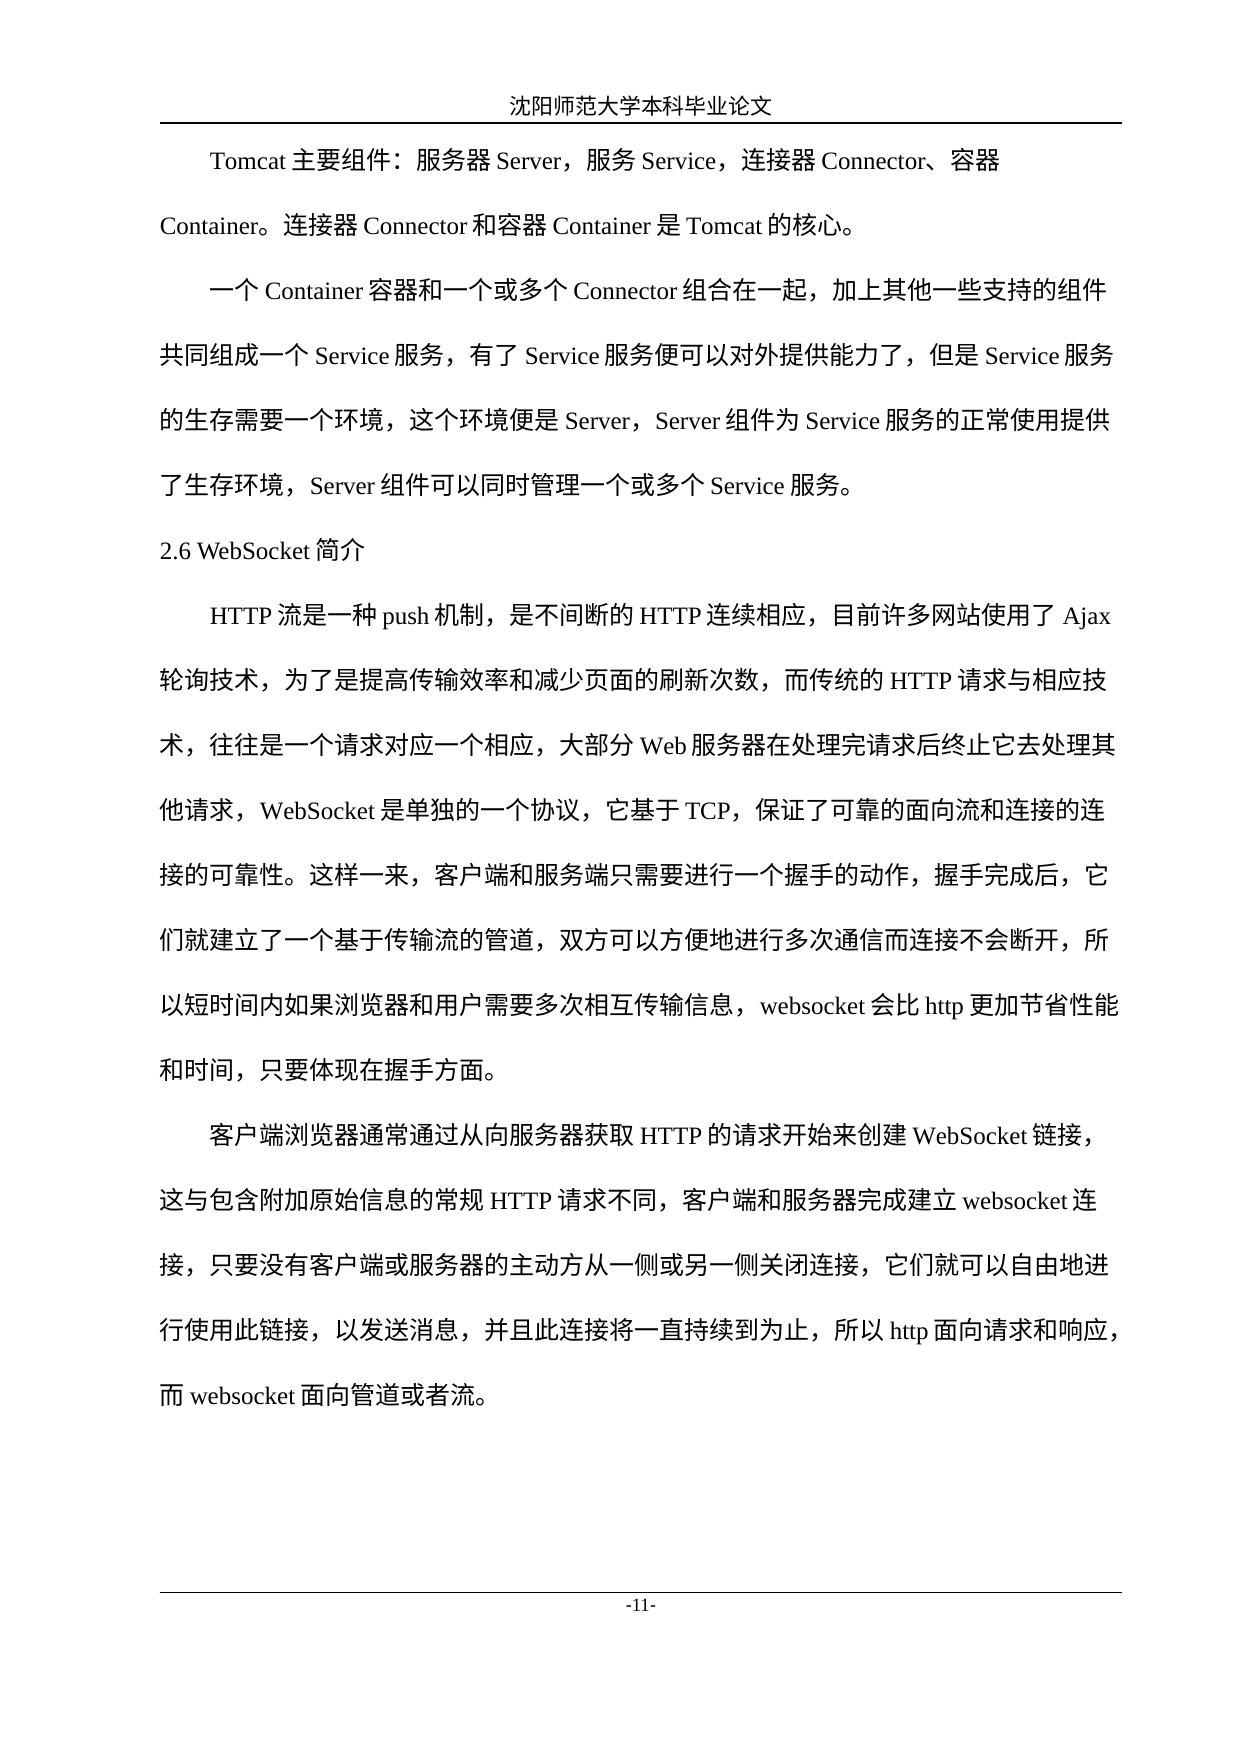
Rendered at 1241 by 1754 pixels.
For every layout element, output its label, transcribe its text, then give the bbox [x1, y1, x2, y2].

subtitle 2.6 WebSocket简介 [159, 516, 1122, 581]
text 客户端浏览器通常通过从向服务器获取HTTP的请求开始来创建WebSocket链接，这与包含附加原始信息的常规HTTP请求不同，客户端和服务器完成建立websocket连接，只要没有客户端或服务器的主动方从一侧或另一侧关闭连接，它们就可以自由地进行使用此链接，以发送消息，并且此连接将一直持续到为止，所以http面向请求和响应，而websocket面向管道或者流。 [159, 1101, 1122, 1426]
text HTTP流是一种push机制，是不间断的HTTP连续相应，目前许多网站使用了 Ajax 轮询技术，为了是提高传输效率和减少页面的刷新次数，而传统的HTTP请求与相应技术，往往是一个请求对应一个相应，大部分Web服务器在处理完请求后终止它去处理其他请求，WebSocket是单独的一个协议，它基于TCP，保证了可靠的面向流和连接的连接的可靠性。这样一来，客户端和服务端只需要进行一个握手的动作，握手完成后，它们就建立了一个基于传输流的管道，双方可以方便地进行多次通信而连接不会断开，所以短时间内如果浏览器和用户需要多次相互传输信息，websocket会比http更加节省性能和时间，只要体现在握手方面。 [159, 581, 1122, 1101]
text Tomcat主要组件：服务器Server，服务Service，连接器Connector、容器Container。连接器Connector和容器Container是Tomcat的核心。 [159, 126, 1122, 256]
text 一个Container容器和一个或多个Connector组合在一起，加上其他一些支持的组件共同组成一个Service服务，有了Service服务便可以对外提供能力了，但是Service服务的生存需要一个环境，这个环境便是Server，Server组件为Service服务的正常使用提供了生存环境，Server组件可以同时管理一个或多个Service服务。 [159, 256, 1122, 516]
